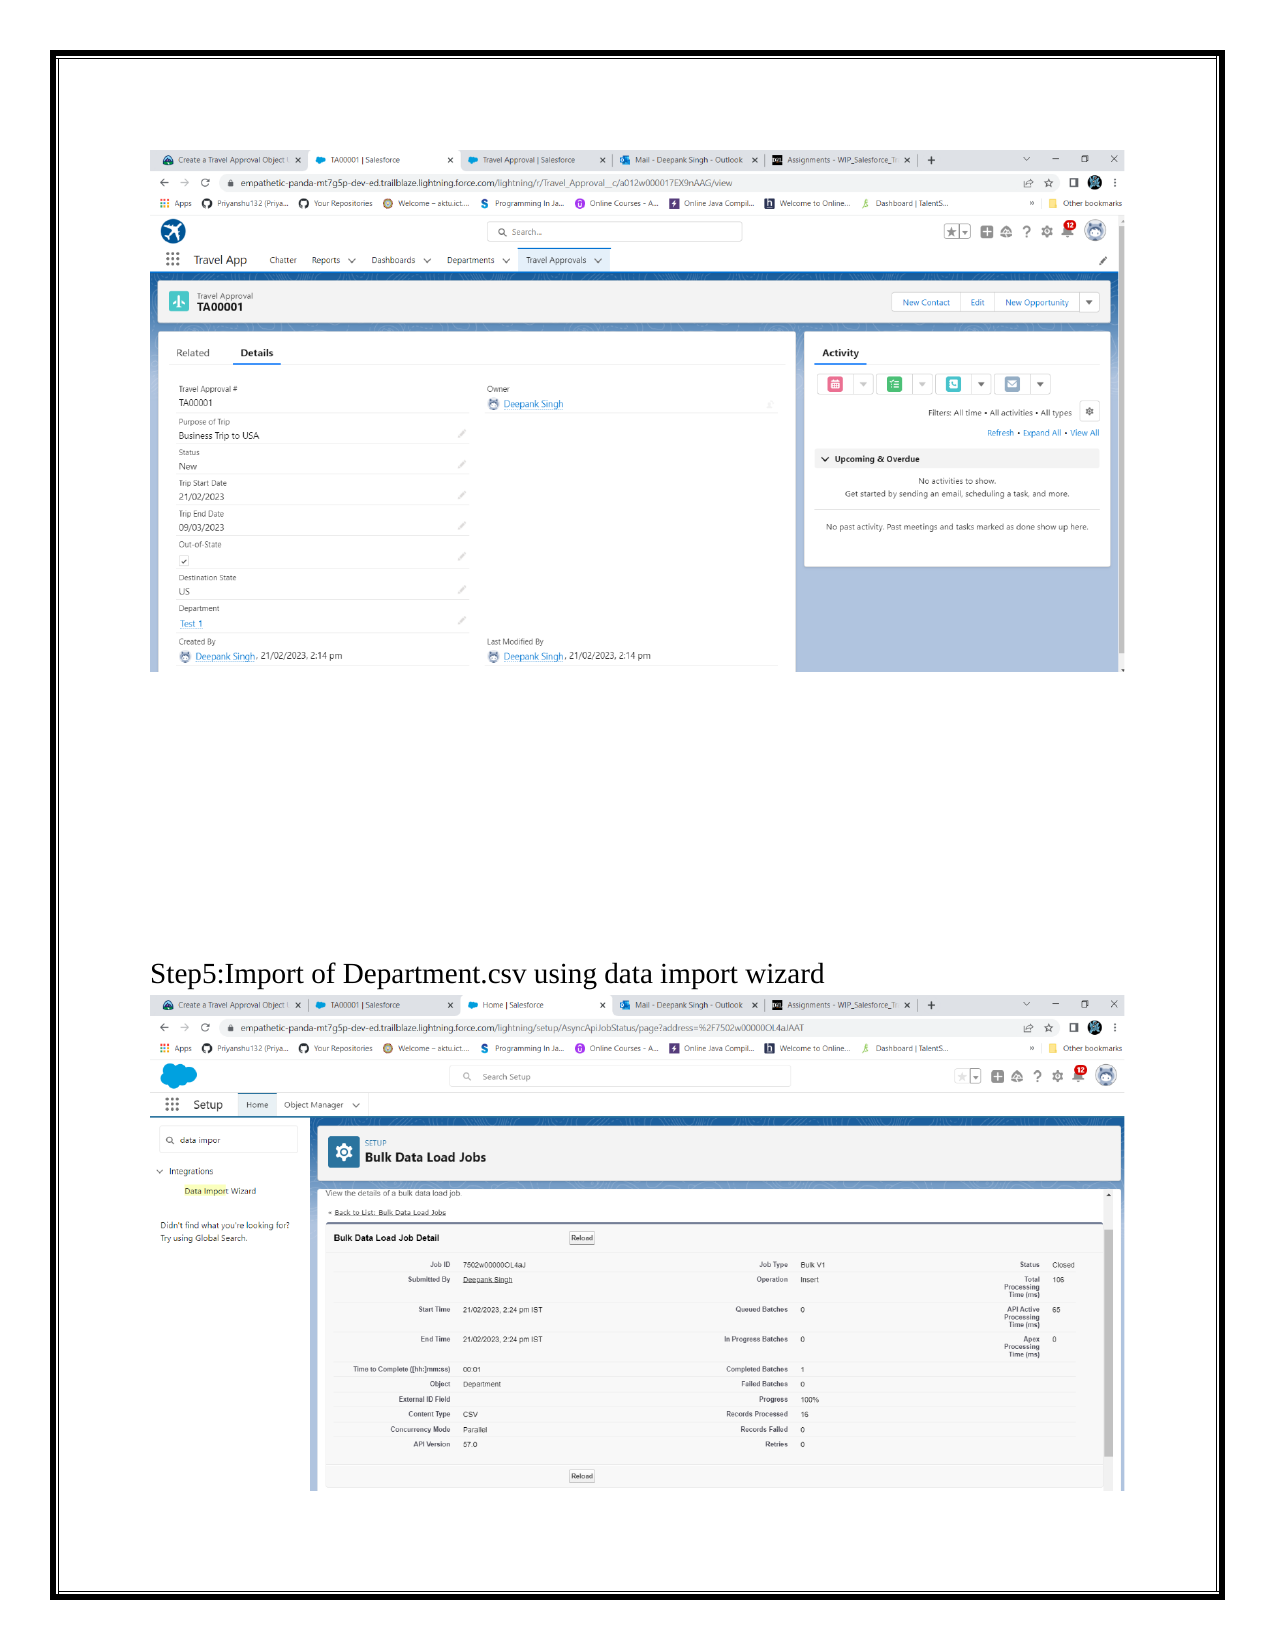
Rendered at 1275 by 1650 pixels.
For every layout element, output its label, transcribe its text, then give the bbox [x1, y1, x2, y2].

picture [150, 150, 1125, 672]
picture [150, 995, 1125, 1491]
text Step5:Import of Department.csv using data import wizard [150, 956, 1125, 990]
